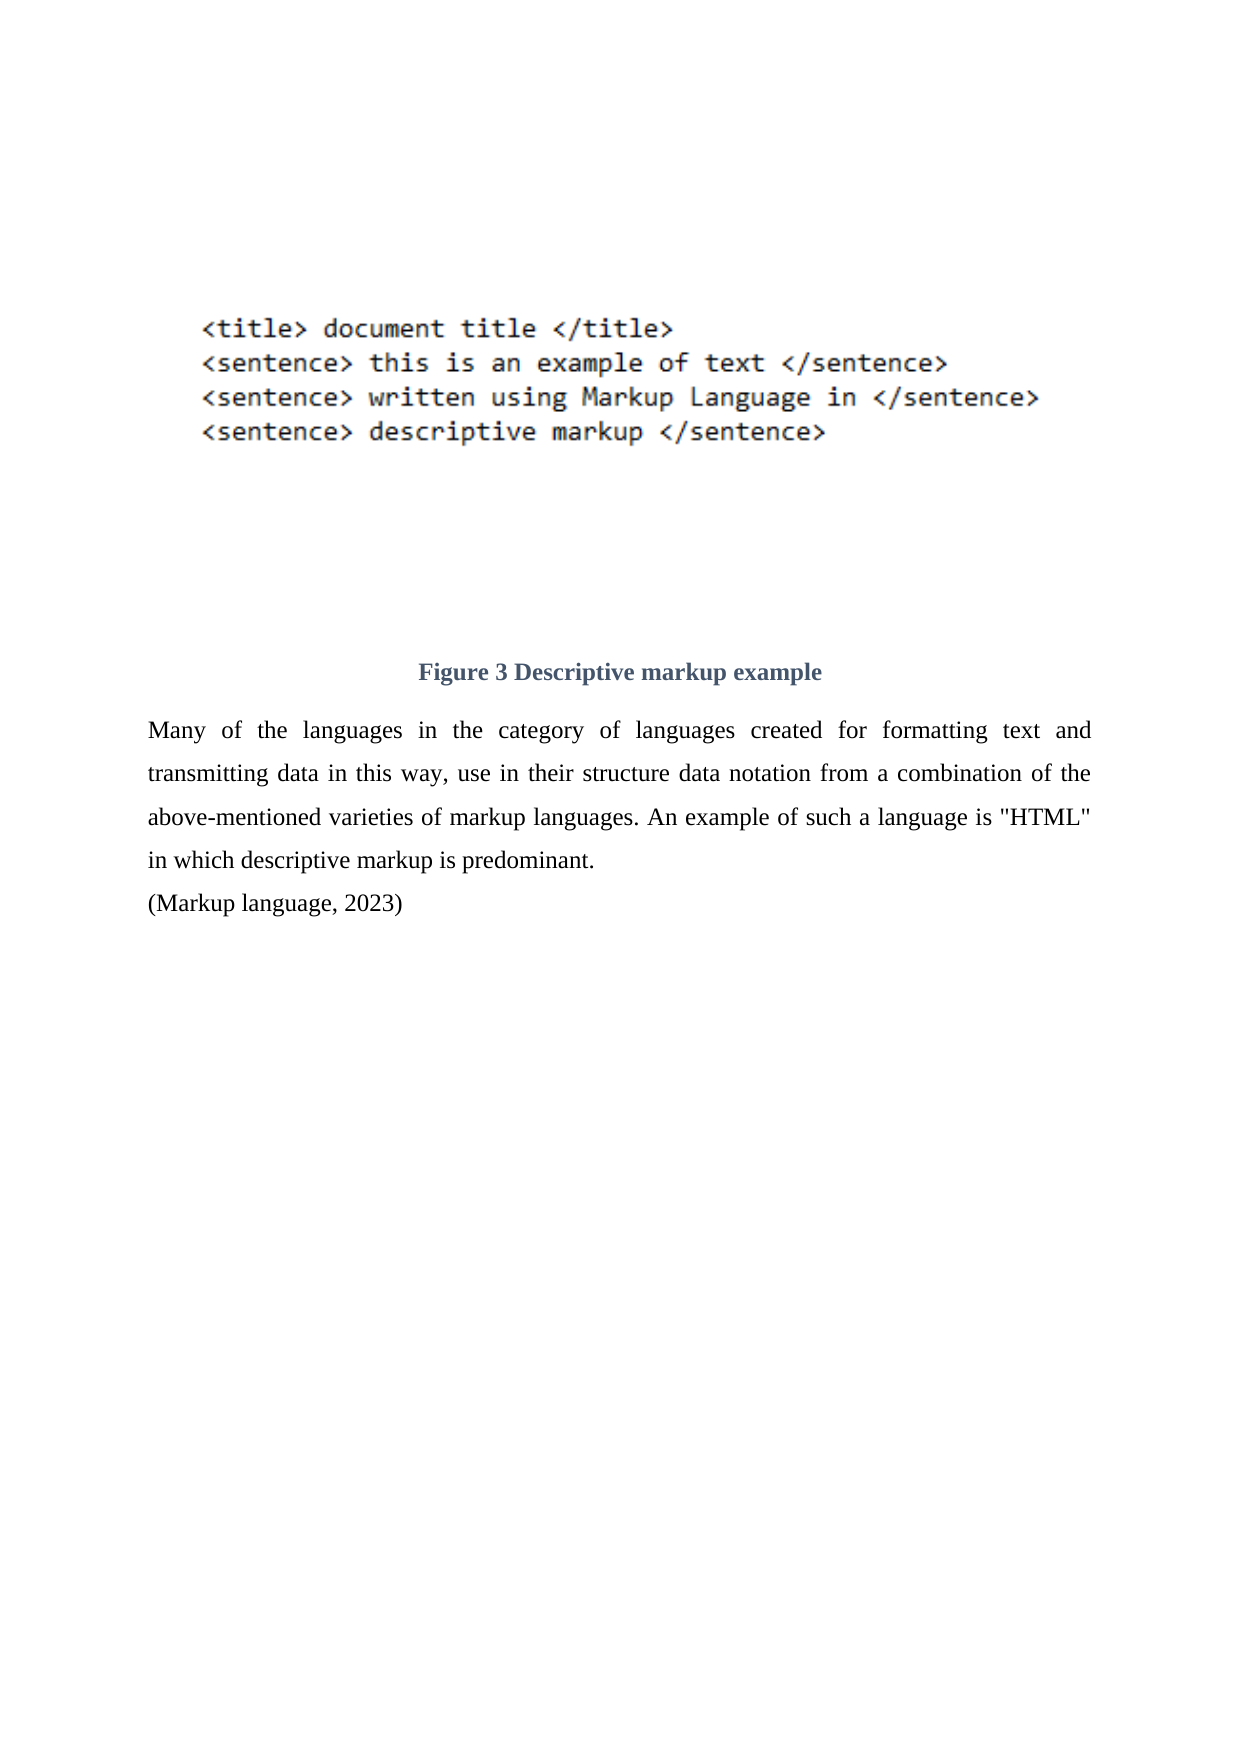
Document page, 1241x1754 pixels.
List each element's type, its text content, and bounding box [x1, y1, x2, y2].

picture [194, 147, 1046, 614]
text Many of the languages in the category of languages created for formatting text and transmitting data in this way, use in their structure data notation from a combination of the above-mentioned varieties of markup languages. An example of such a language is "HTML" in which descriptive markup is predominant. [148, 715, 1093, 873]
text Figure 3 Descriptive markup example [148, 657, 1093, 686]
